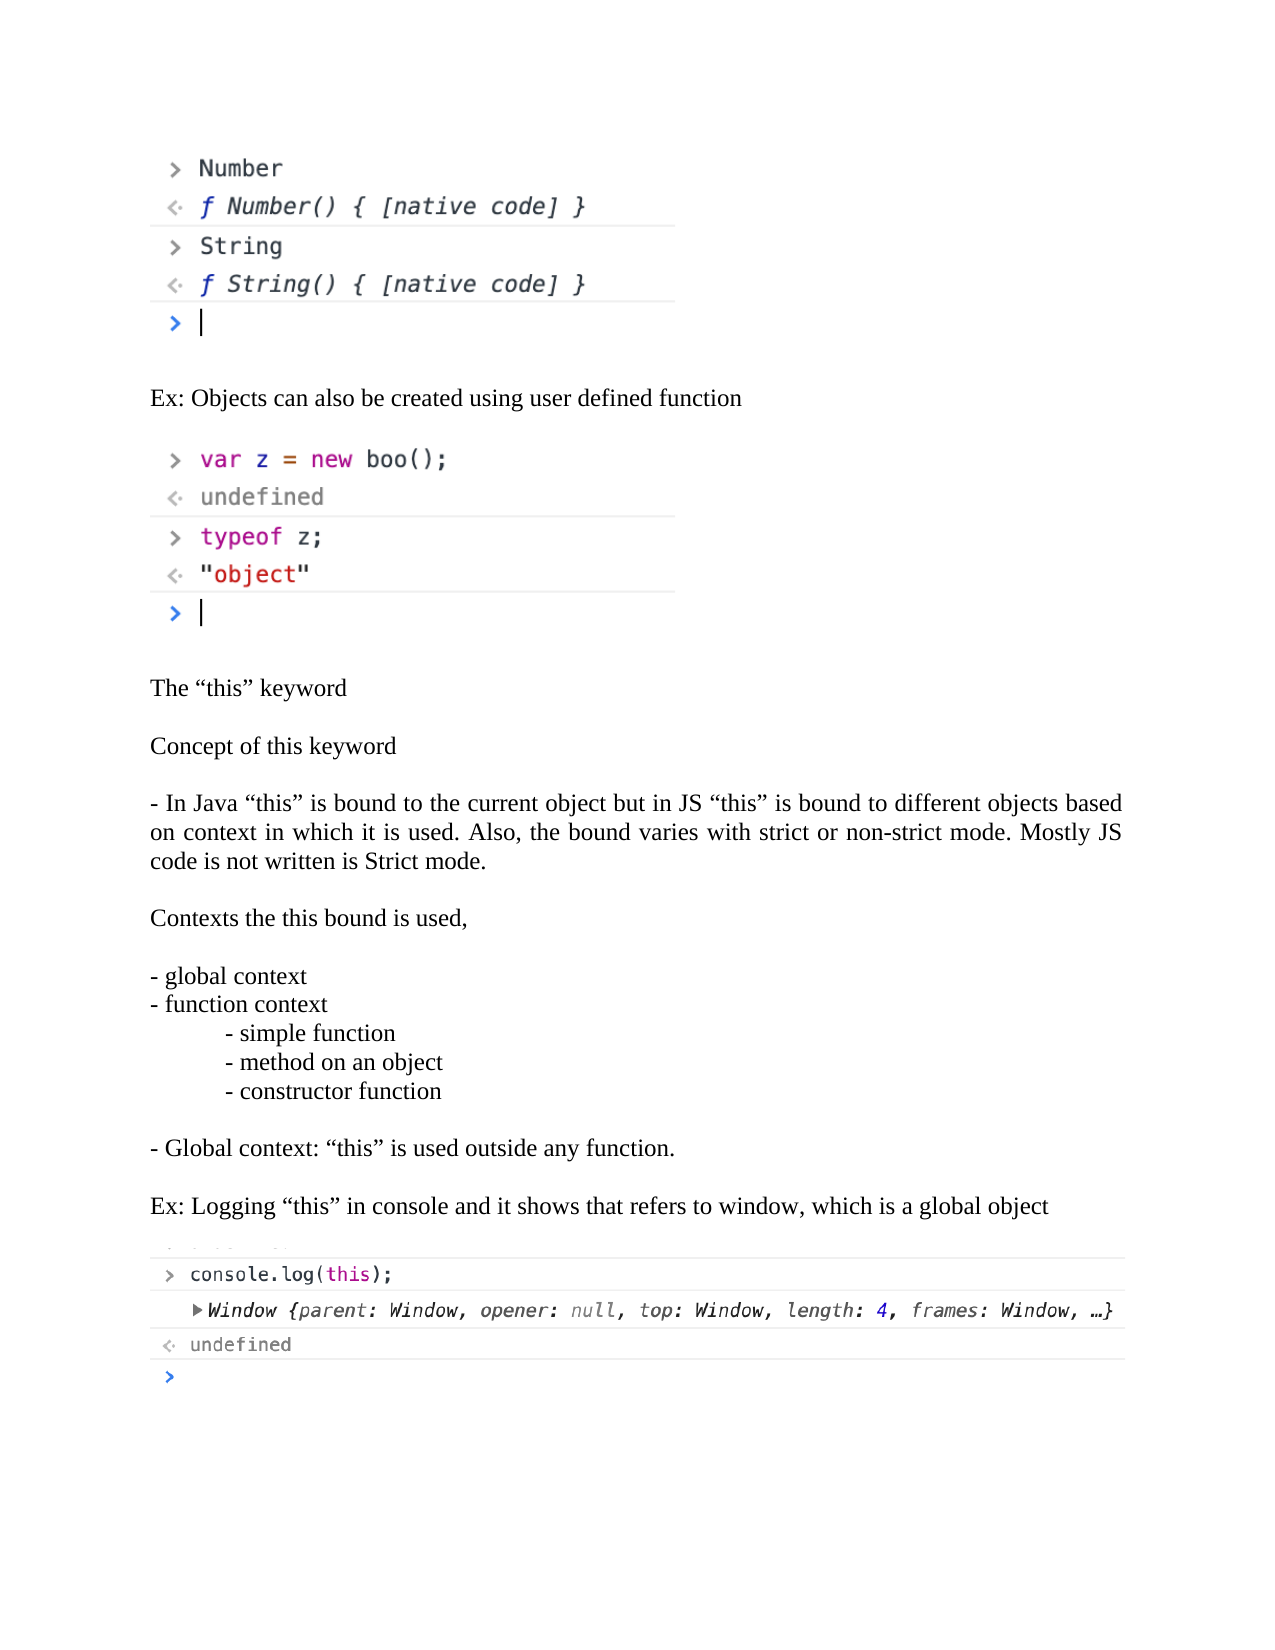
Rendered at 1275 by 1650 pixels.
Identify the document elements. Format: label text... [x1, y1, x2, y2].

text Ex: Logging “this” in console and it shows that refers to window, which is a global object [150, 1191, 1125, 1219]
text - function context [150, 989, 1125, 1018]
text Ex: Objects can also be created using user defined function [150, 383, 1125, 412]
text Contexts the this bound is used, [150, 903, 1125, 932]
text - Global context: “this” is used outside any function. [150, 1133, 1125, 1162]
text - method on an object [150, 1047, 1125, 1076]
text - constructor function [150, 1076, 1125, 1104]
picture [150, 1248, 1125, 1445]
text The “this” keyword [150, 673, 1125, 702]
text - global context [150, 961, 1125, 989]
picture [150, 150, 675, 355]
text - In Java “this” is bound to the current object but in JS “this” is bound to different objects based on context in which it is used. Also, the bound varies with strict or non-strict mode. Mostly JS code is not written is Strict mode. [150, 788, 1125, 874]
picture [150, 440, 675, 645]
text Concept of this keyword [150, 731, 1125, 759]
text - simple function [150, 1018, 1125, 1047]
